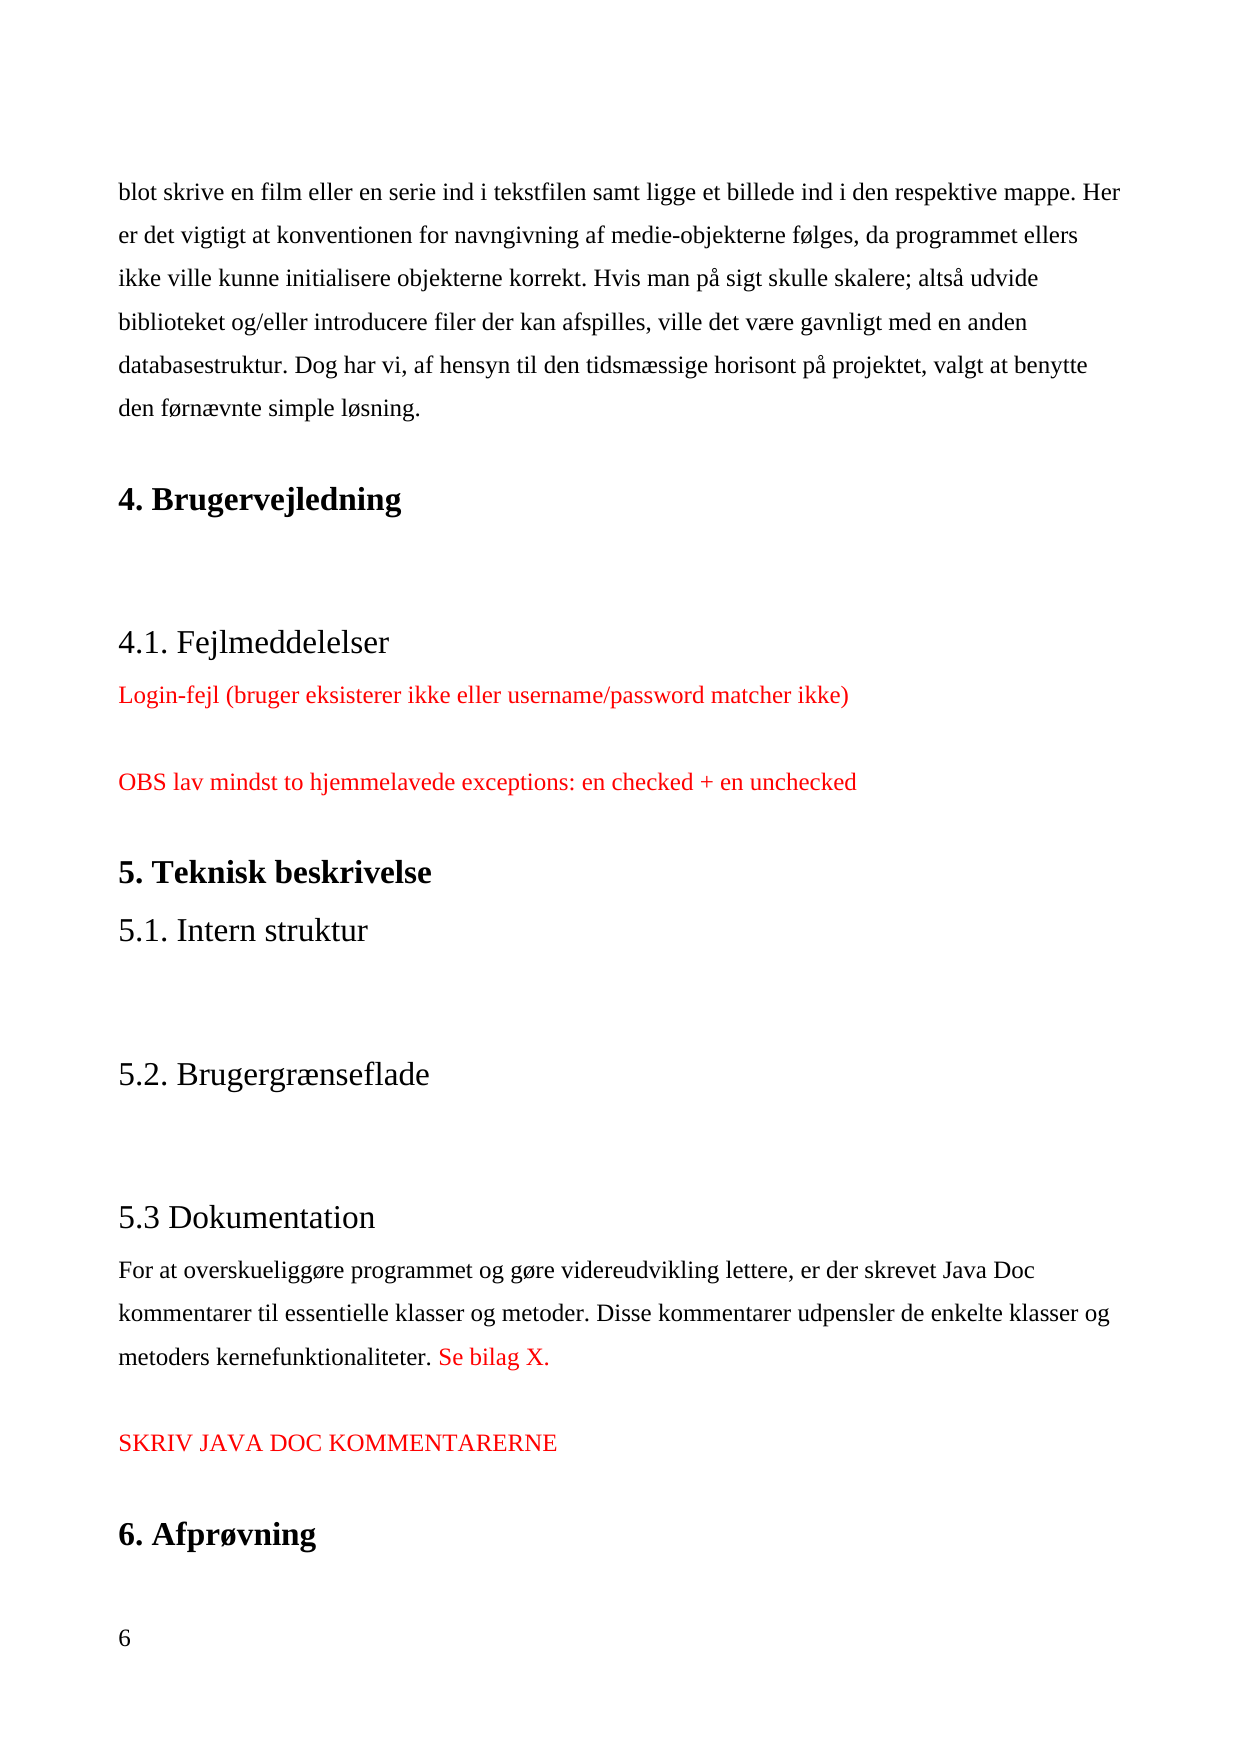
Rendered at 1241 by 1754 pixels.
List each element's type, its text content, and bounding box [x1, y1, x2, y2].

text SKRIV JAVA DOC KOMMENTARERNE [118, 1428, 1122, 1457]
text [118, 177, 1122, 422]
subtitle 5.3 Dokumentation [118, 1198, 1122, 1236]
text OBS lav mindst to hjemmelavede exceptions: en checked + en unchecked [118, 767, 1122, 795]
subtitle 4.1. Fejlmeddelelser [118, 623, 1122, 661]
text Login-fejl (bruger eksisterer ikke eller username/password matcher ikke) [118, 680, 1122, 709]
subtitle 5. Teknisk beskrivelse [118, 853, 1122, 891]
text For at overskueliggøre programmet og gøre videreudvikling lettere, er der skrevet Java Doc kommentarer til essentielle klasser og metoder. Disse kommentarer udpensler de enkelte klasser og metoders kernefunktionaliteter. Se bilag X. [118, 1255, 1122, 1370]
subtitle 4. Brugervejledning [118, 479, 1122, 517]
subtitle 5.1. Intern struktur [118, 910, 1122, 949]
subtitle 5.2. Brugergrænseflade [118, 1054, 1122, 1092]
subtitle 6. Afprøvning [118, 1514, 1122, 1552]
